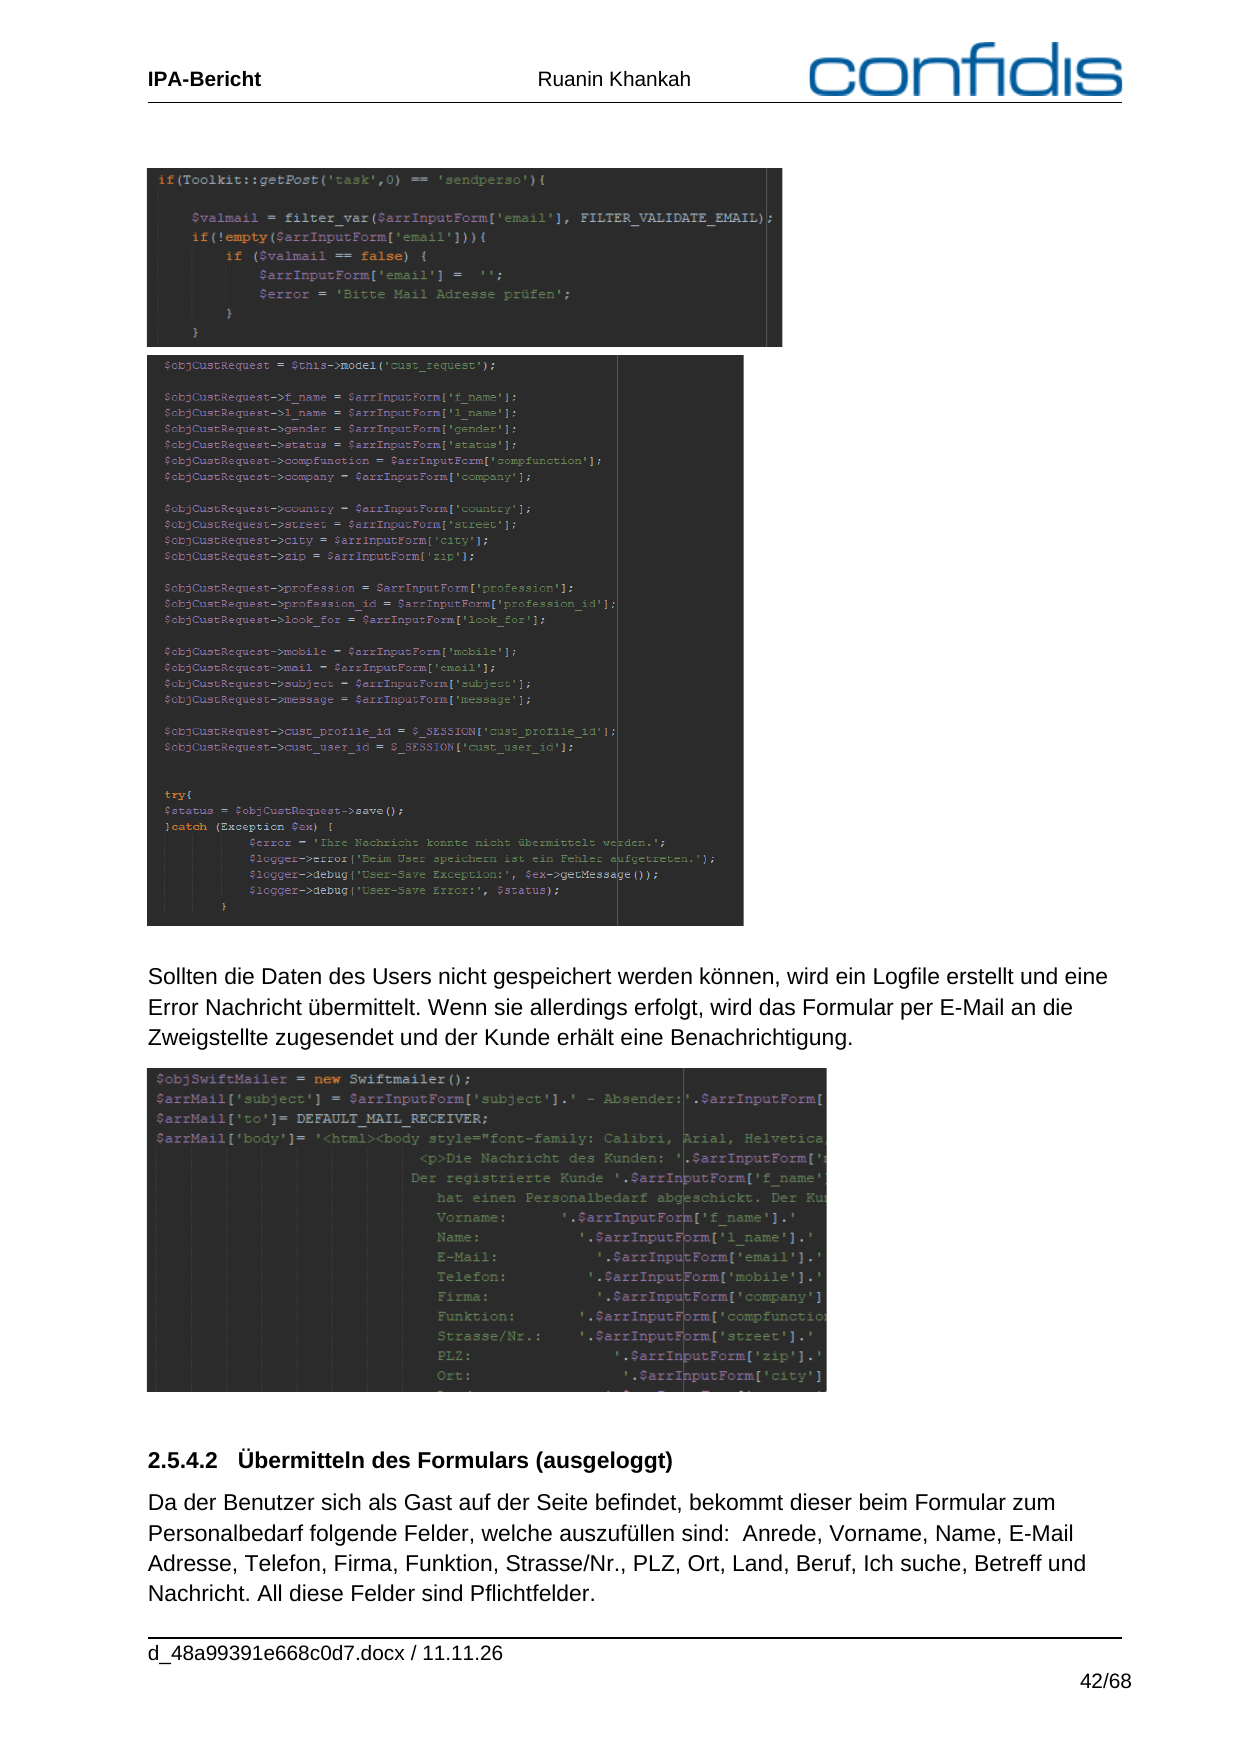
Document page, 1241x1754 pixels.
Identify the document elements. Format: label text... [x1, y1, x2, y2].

subtitle Übermitteln des Formulars (ausgeloggt) [148, 1447, 1122, 1473]
picture [147, 355, 744, 926]
picture [146, 1068, 827, 1392]
text Sollten die Daten des Users nicht gespeichert werden können, wird ein Logfile erstellt und eine Error Nachricht übermittelt. Wenn sie allerdings erfolgt, wird das Formular per E-Mail an die Zweigstellte zugesendet und der Kunde erhält eine Benachrichtigung. [148, 963, 1122, 1050]
picture [146, 168, 783, 347]
picture [809, 42, 1123, 96]
text Da der Benutzer sich als Gast auf der Seite befindet, bekommt dieser beim Formular zum Personalbedarf folgende Felder, welche auszufüllen sind: Anrede, Vorname, Name, E-Mail Adresse, Telefon, Firma, Funktion, Strasse/Nr., PLZ, Ort, Land, Beruf, Ich suche, Betreff und Nachricht. All diese Felder sind Pflichtfelder. [148, 1489, 1122, 1606]
